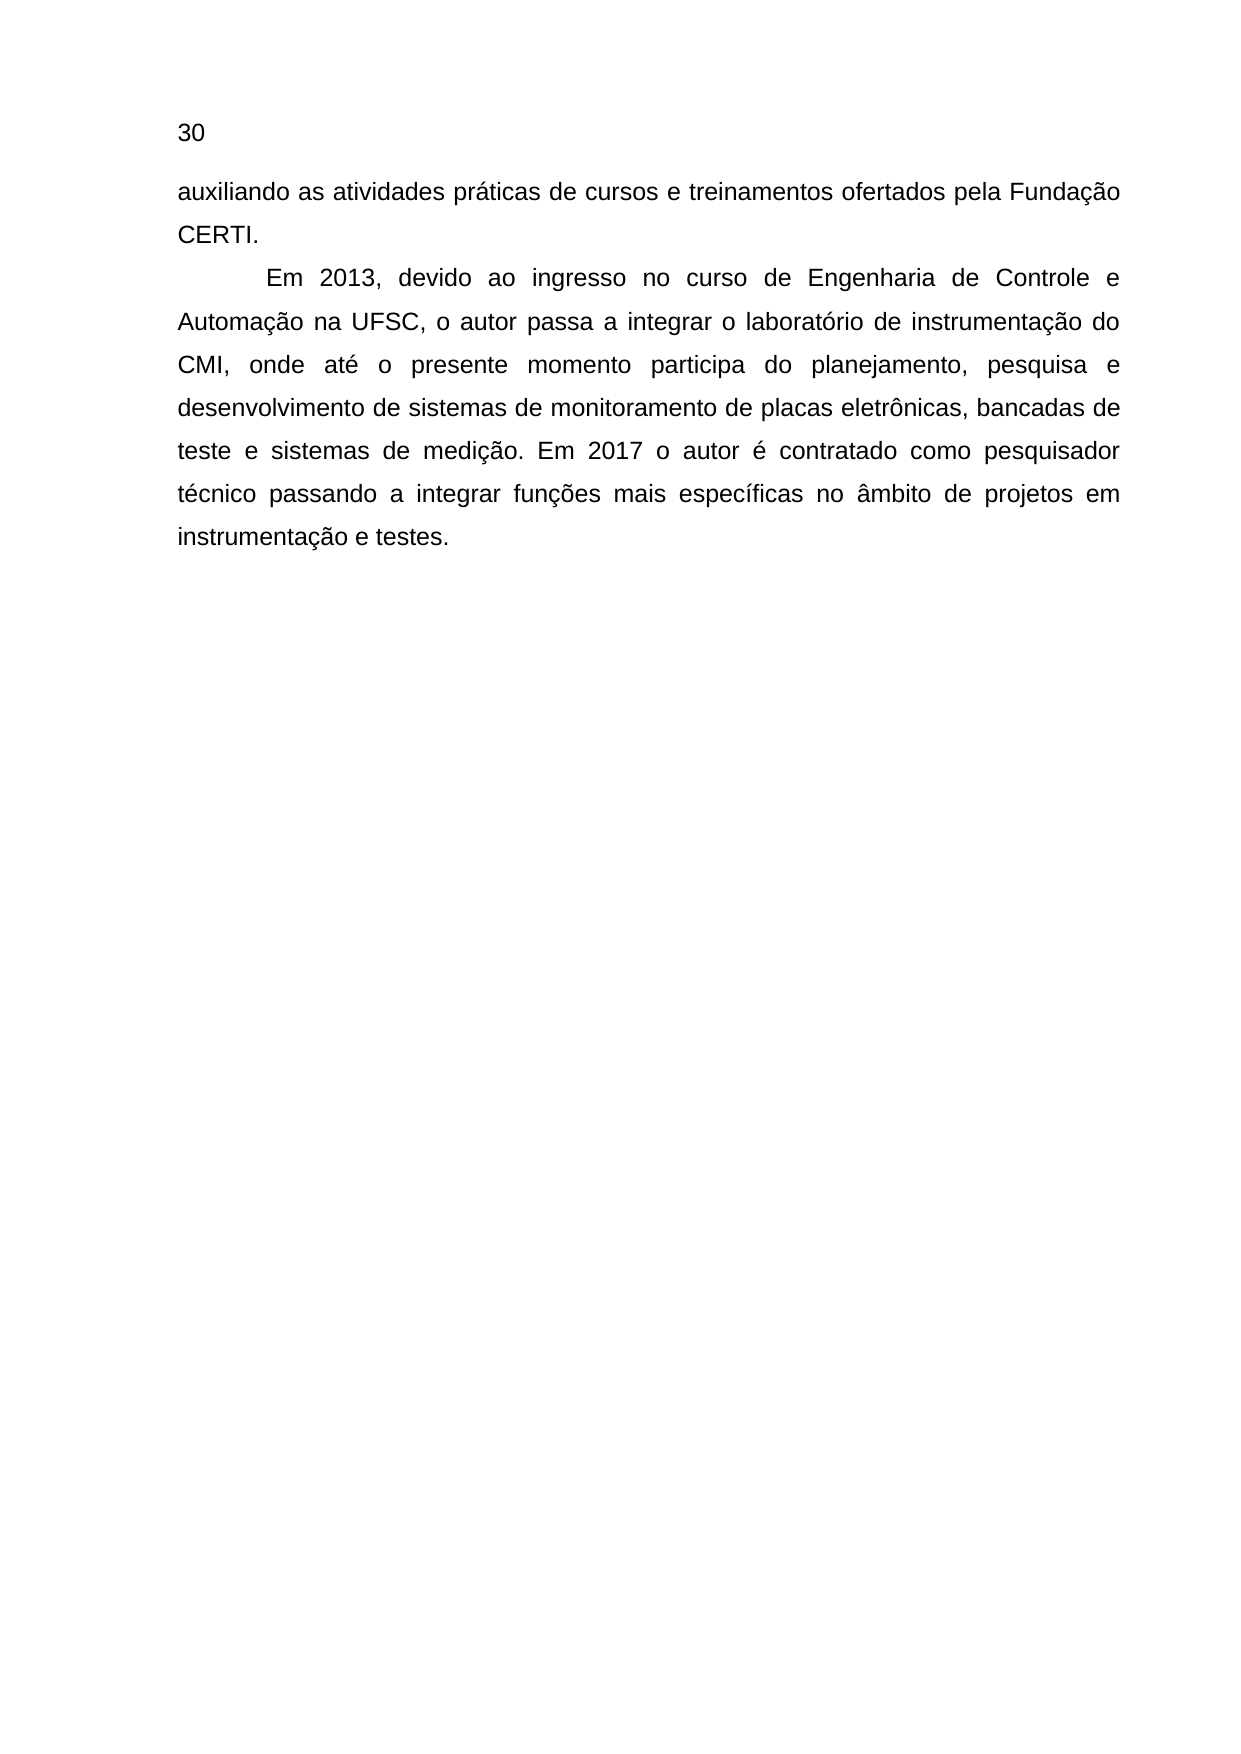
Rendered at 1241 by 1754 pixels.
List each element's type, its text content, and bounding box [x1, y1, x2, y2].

text Em 2013, devido ao ingresso no curso de Engenharia de Controle e Automação na UFSC, o autor passa a integrar o laboratório de instrumentação do CMI, onde até o presente momento participa do planejamento, pesquisa e desenvolvimento de sistemas de monitoramento de placas eletrônicas, bancadas de teste e sistemas de medição. Em 2017 o autor é contratado como pesquisador técnico passando a integrar funções mais específicas no âmbito de projetos em instrumentação e testes. [177, 263, 1122, 551]
